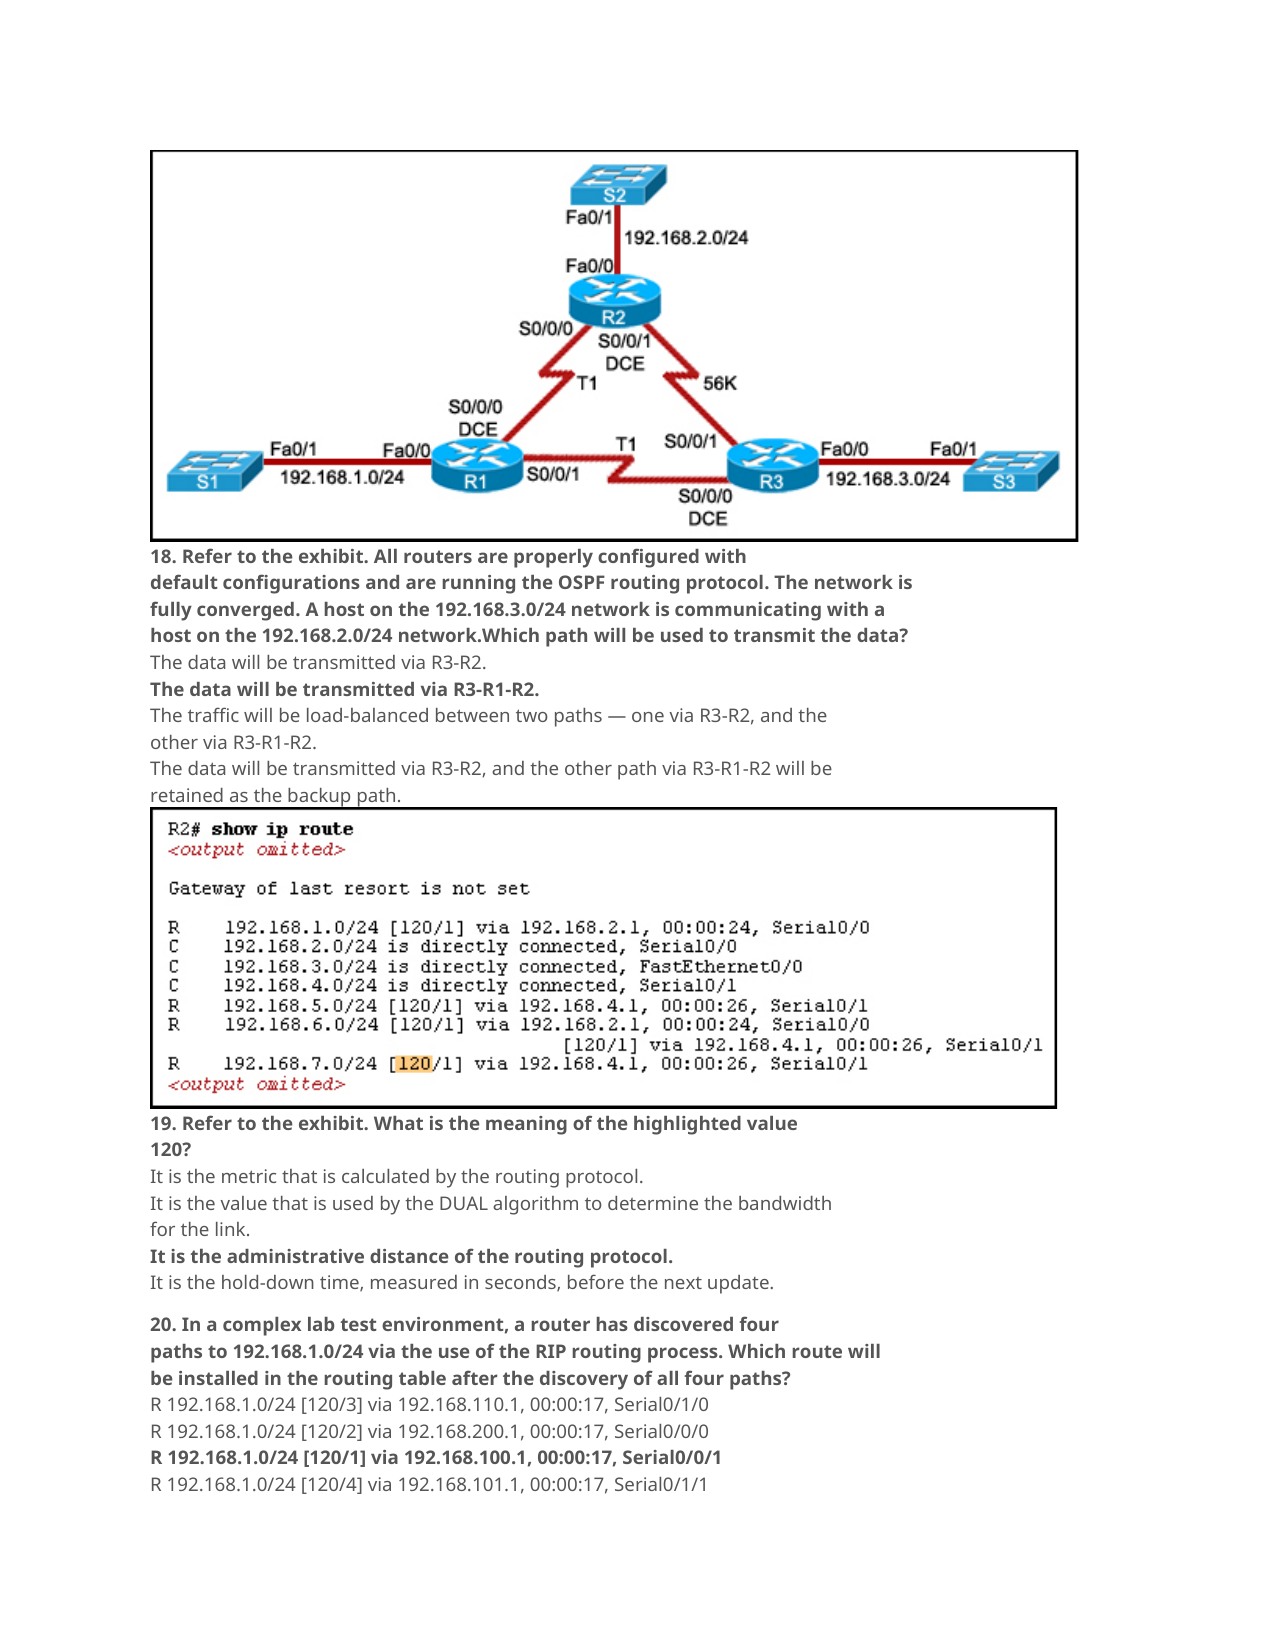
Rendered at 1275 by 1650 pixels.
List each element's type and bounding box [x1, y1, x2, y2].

text [150, 150, 1125, 1295]
text [150, 1311, 1125, 1497]
picture [150, 807, 1058, 1109]
picture [150, 150, 1079, 542]
